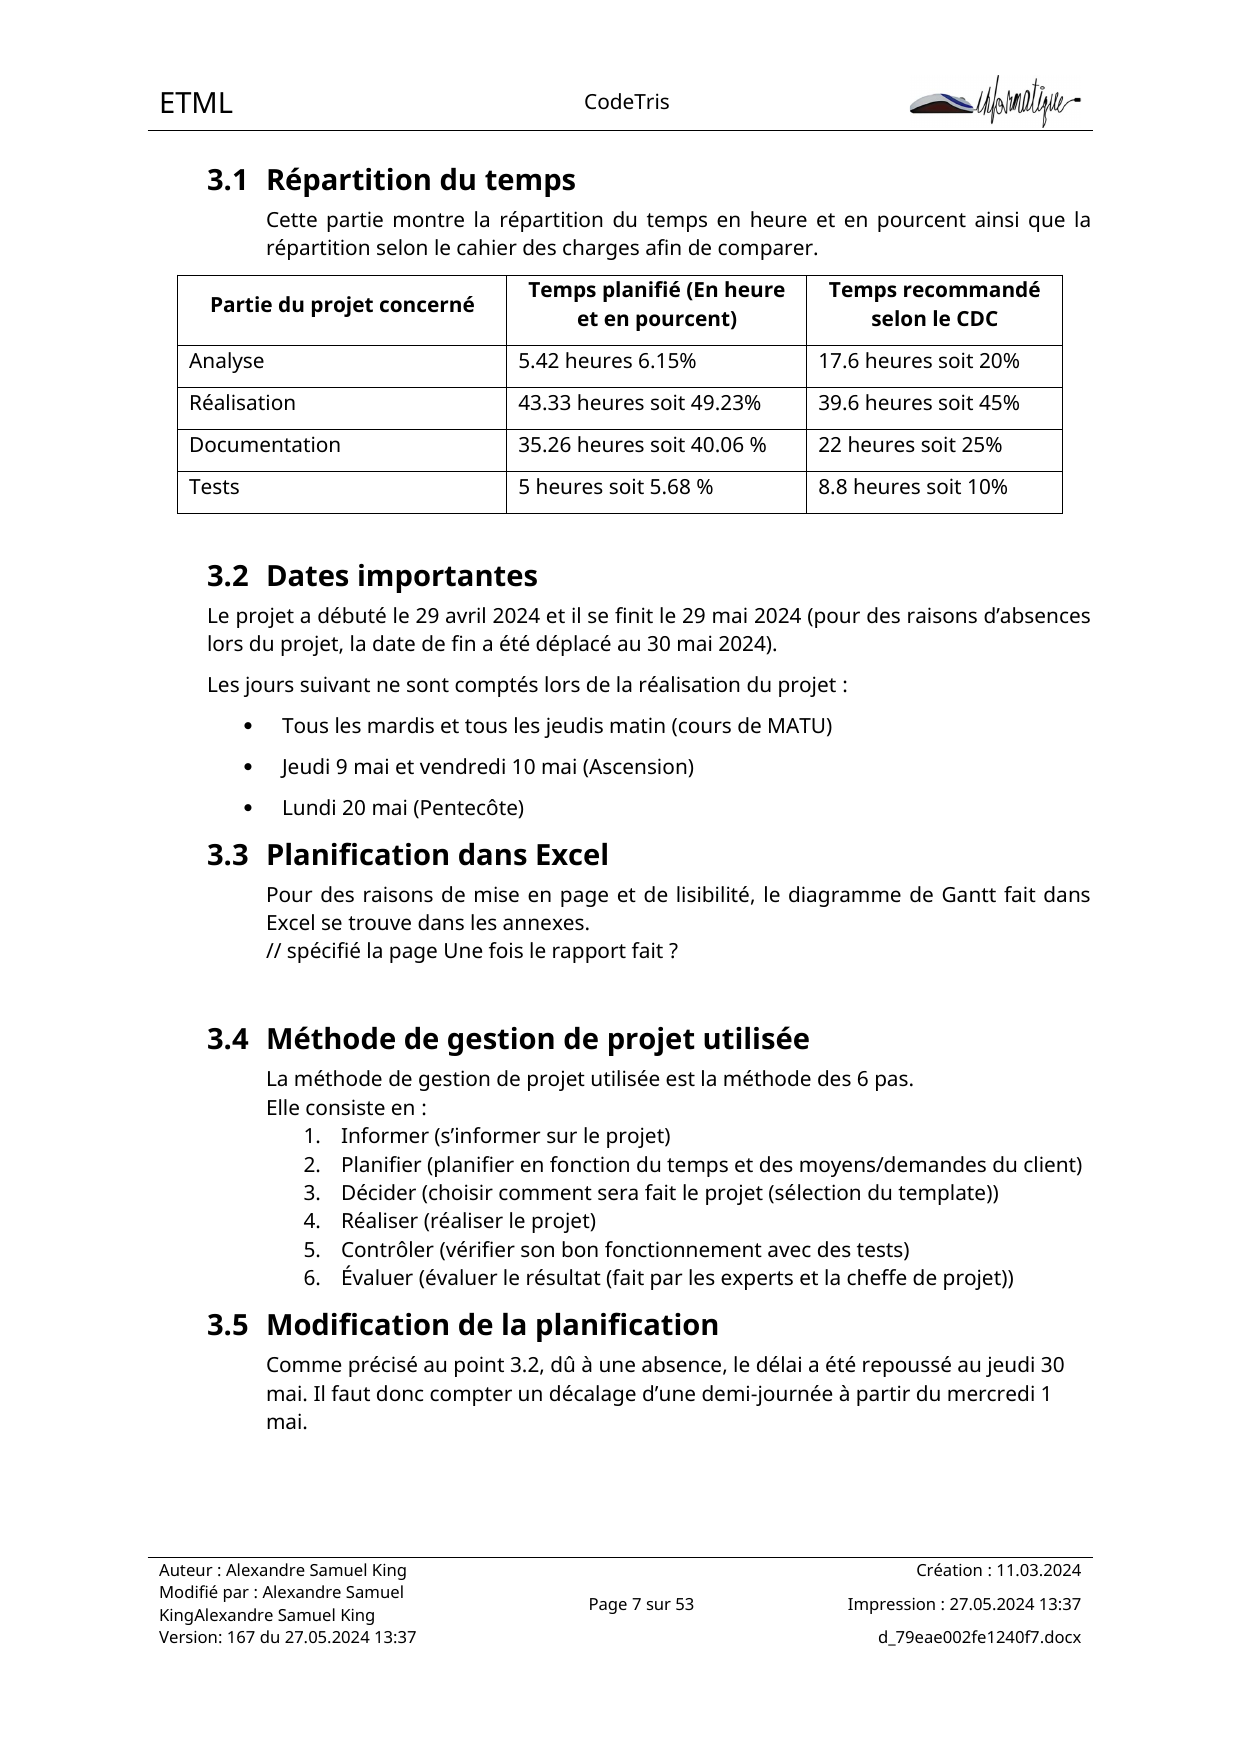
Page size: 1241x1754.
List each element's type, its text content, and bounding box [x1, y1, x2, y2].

table_cell 43.33 heures soit 49.23% [507, 388, 806, 429]
list Réaliser (réaliser le projet) [303, 1207, 1092, 1235]
table_cell 39.6 heures soit 45% [807, 388, 1062, 429]
list Informer (s’informer sur le projet) [303, 1121, 1092, 1150]
table_header Partie du projet concerné [178, 276, 506, 345]
list Jeudi 9 mai et vendredi 10 mai (Ascension) [244, 752, 1092, 780]
text Cette partie montre la répartition du temps en heure et en pourcent ainsi que la répartition selon le cahier des charges afin de comparer. [266, 205, 1092, 262]
subtitle Répartition du temps [207, 159, 1092, 199]
list Planifier (planifier en fonction du temps et des moyens/demandes du client) [303, 1150, 1092, 1178]
subtitle Dates importantes [207, 555, 1092, 594]
table_cell Documentation [178, 430, 506, 471]
table_cell 5 heures soit 5.68 % [507, 472, 806, 513]
table_cell 35.26 heures soit 40.06 % [507, 430, 806, 471]
table_cell Analyse [178, 346, 506, 387]
text Le projet a débuté le 29 avril 2024 et il se finit le 29 mai 2024 (pour des raisons d’absences lors du projet, la date de fin a été déplacé au 30 mai 2024). [207, 601, 1092, 658]
subtitle Planification dans Excel [207, 834, 1092, 873]
list Contrôler (vérifier son bon fonctionnement avec des tests) [303, 1235, 1092, 1263]
list Décider (choisir comment sera fait le projet (sélection du template)) [303, 1178, 1092, 1207]
text Elle consiste en : [266, 1093, 1092, 1121]
text Comme précisé au point 3.2, dû à une absence, le délai a été repoussé au jeudi 30 mai. Il faut donc compter un décalage d’une demi-journée à partir du mercredi 1 mai. [266, 1350, 1092, 1436]
table_cell Tests [178, 472, 506, 513]
subtitle Méthode de gestion de projet utilisée [207, 1018, 1092, 1058]
text // spécifié la page Une fois le rapport fait ? [266, 937, 1092, 965]
picture [909, 75, 1082, 128]
text Pour des raisons de mise en page et de lisibilité, le diagramme de Gantt fait dans Excel se trouve dans les annexes. [266, 880, 1092, 937]
list Tous les mardis et tous les jeudis matin (cours de MATU) [244, 711, 1092, 739]
table_cell 5.42 heures 6.15% [507, 346, 806, 387]
table_cell 17.6 heures soit 20% [807, 346, 1062, 387]
table_cell 22 heures soit 25% [807, 430, 1062, 471]
table_cell 8.8 heures soit 10% [807, 472, 1062, 513]
text Les jours suivant ne sont comptés lors de la réalisation du projet : [207, 670, 1092, 698]
subtitle Modification de la planification [207, 1304, 1092, 1344]
table_header Temps recommandé selon le CDC [807, 276, 1062, 345]
list Évaluer (évaluer le résultat (fait par les experts et la cheffe de projet)) [303, 1263, 1092, 1292]
list Lundi 20 mai (Pentecôte) [244, 793, 1092, 821]
table_cell Réalisation [178, 388, 506, 429]
text La méthode de gestion de projet utilisée est la méthode des 6 pas. [266, 1064, 1092, 1093]
table_header Temps planifié (En heure et en pourcent) [507, 276, 806, 345]
